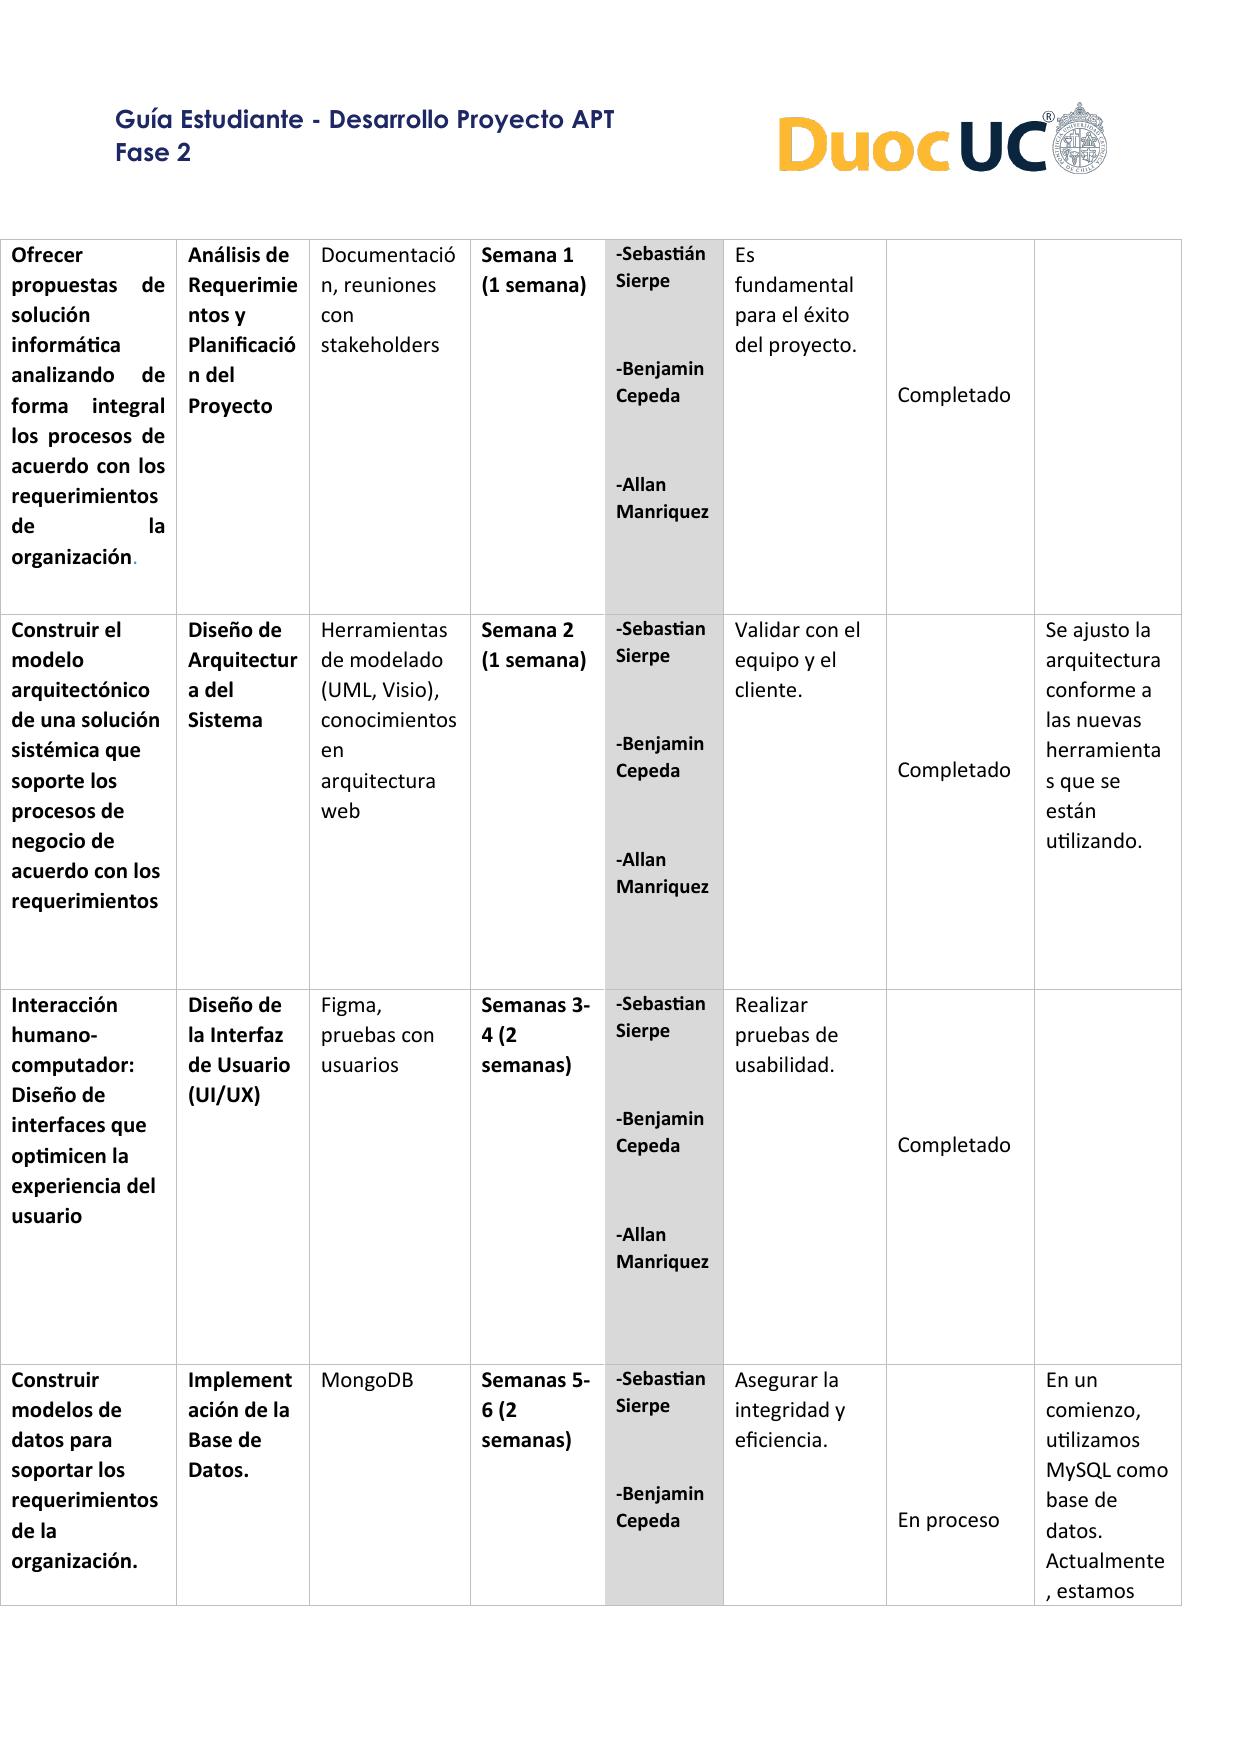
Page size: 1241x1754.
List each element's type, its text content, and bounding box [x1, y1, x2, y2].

table_cell -Sebastian Sierpe -Benjamin Cepeda -Allan Manriquez [605, 1365, 723, 1605]
table_cell Construir el modelo arquitectónico de una solución sistémica que soporte los procesos de negocio de acuerdo con los requerimientos [1, 615, 176, 989]
picture [779, 102, 1107, 174]
table_cell Documentación, reuniones con stakeholders [310, 240, 470, 614]
table_cell Es fundamental para el éxito del proyecto. [724, 240, 886, 614]
table_cell Completado [887, 615, 1034, 989]
table_cell Implementación de la Base de Datos. [177, 1365, 309, 1605]
table_cell MongoDB [310, 1365, 470, 1605]
table_cell -Sebastián Sierpe -Benjamin Cepeda -Allan Manriquez [605, 240, 723, 614]
table_cell Semanas 3-4 (2 semanas) [471, 990, 604, 1364]
table_cell Análisis de Requerimientos y Planificación del Proyecto [177, 240, 309, 614]
table_cell Construir modelos de datos para soportar los requerimientos de la organización. [1, 1365, 176, 1605]
table_cell Interacción humano-computador: Diseño de interfaces que optimicen la experiencia del usuario [1, 990, 176, 1364]
table_cell -Sebastian Sierpe -Benjamin Cepeda -Allan Manriquez [605, 615, 723, 989]
table_cell En proceso [887, 1365, 1034, 1605]
table_cell Semana 1 (1 semana) [471, 240, 604, 614]
table_cell Se ajusto la arquitectura conforme a las nuevas herramientas que se están utilizando. [1035, 615, 1181, 989]
table_cell Diseño de Arquitectura del Sistema [177, 615, 309, 989]
table_cell Asegurar la integridad y eficiencia. [724, 1365, 886, 1605]
table_cell Validar con el equipo y el cliente. [724, 615, 886, 989]
table_cell Ofrecer propuestas de solución informática analizando de forma integral los procesos de acuerdo con los requerimientos de la organización. [1, 240, 176, 614]
table_cell Realizar pruebas de usabilidad. [724, 990, 886, 1364]
table_cell [1035, 990, 1181, 1364]
table_cell Figma, pruebas con usuarios [310, 990, 470, 1364]
table_cell En un comienzo, utilizamos MySQL como base de datos. Actualmente, estamos utilizando “MongoDB” que es una BD online. [1035, 1365, 1181, 1605]
table_cell Semanas 5-6 (2 semanas) [471, 1365, 604, 1605]
table_cell Completado [887, 990, 1034, 1364]
table_cell Herramientas de modelado (UML, Visio), conocimientos en arquitectura web [310, 615, 470, 989]
table_cell Semana 2 (1 semana) [471, 615, 604, 989]
table_cell [1035, 240, 1181, 614]
table_cell -Sebastian Sierpe -Benjamin Cepeda -Allan Manriquez [605, 990, 723, 1364]
table_cell Completado [887, 240, 1034, 614]
table_cell Diseño de la Interfaz de Usuario (UI/UX) [177, 990, 309, 1364]
